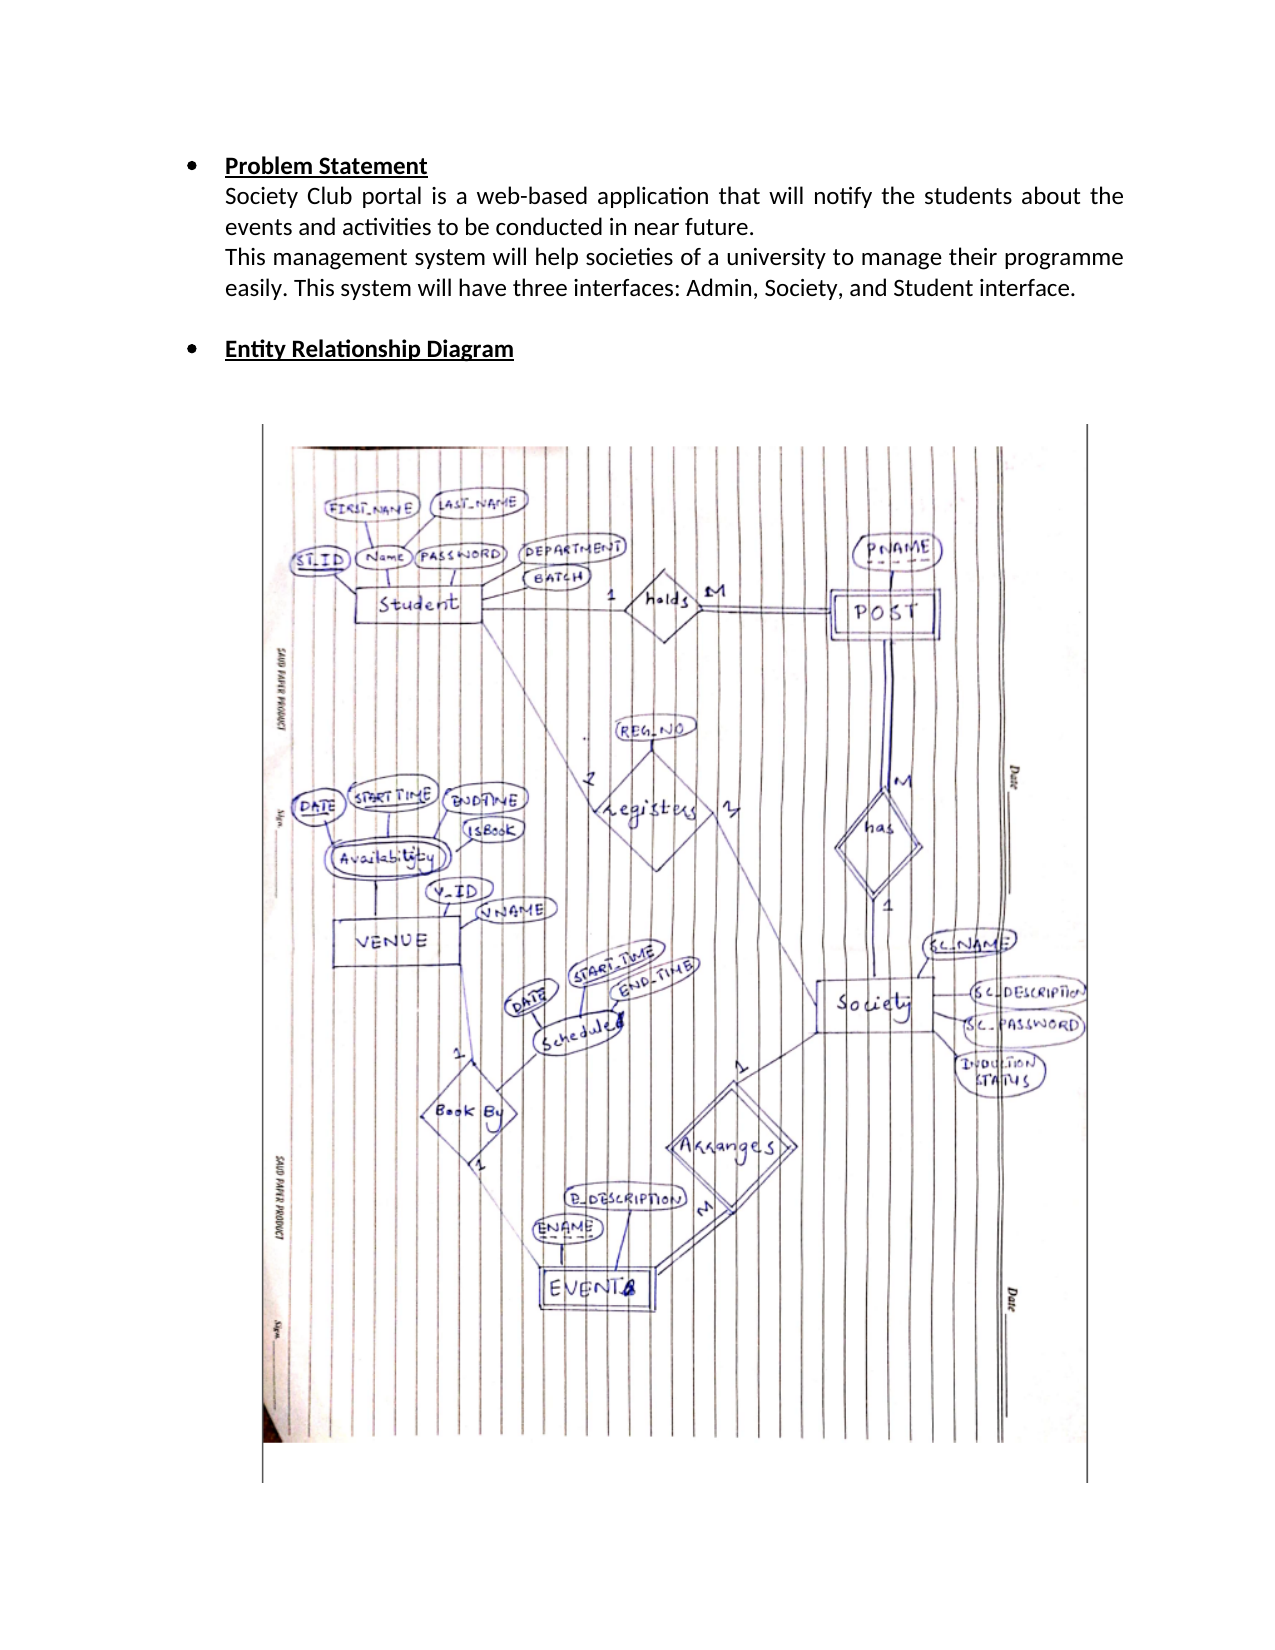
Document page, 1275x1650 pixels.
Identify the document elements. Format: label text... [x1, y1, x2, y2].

picture [261, 424, 1089, 1483]
text Society Club portal is a web-based application that will notify the students about the events and activities to be conducted in near future. [225, 181, 1125, 242]
list Entity Relationship Diagram [187, 333, 1125, 364]
text This management system will help societies of a university to manage their programme easily. This system will have three interfaces: Admin, Society, and Student interface. [225, 242, 1125, 303]
list Problem Statement [187, 150, 1125, 181]
